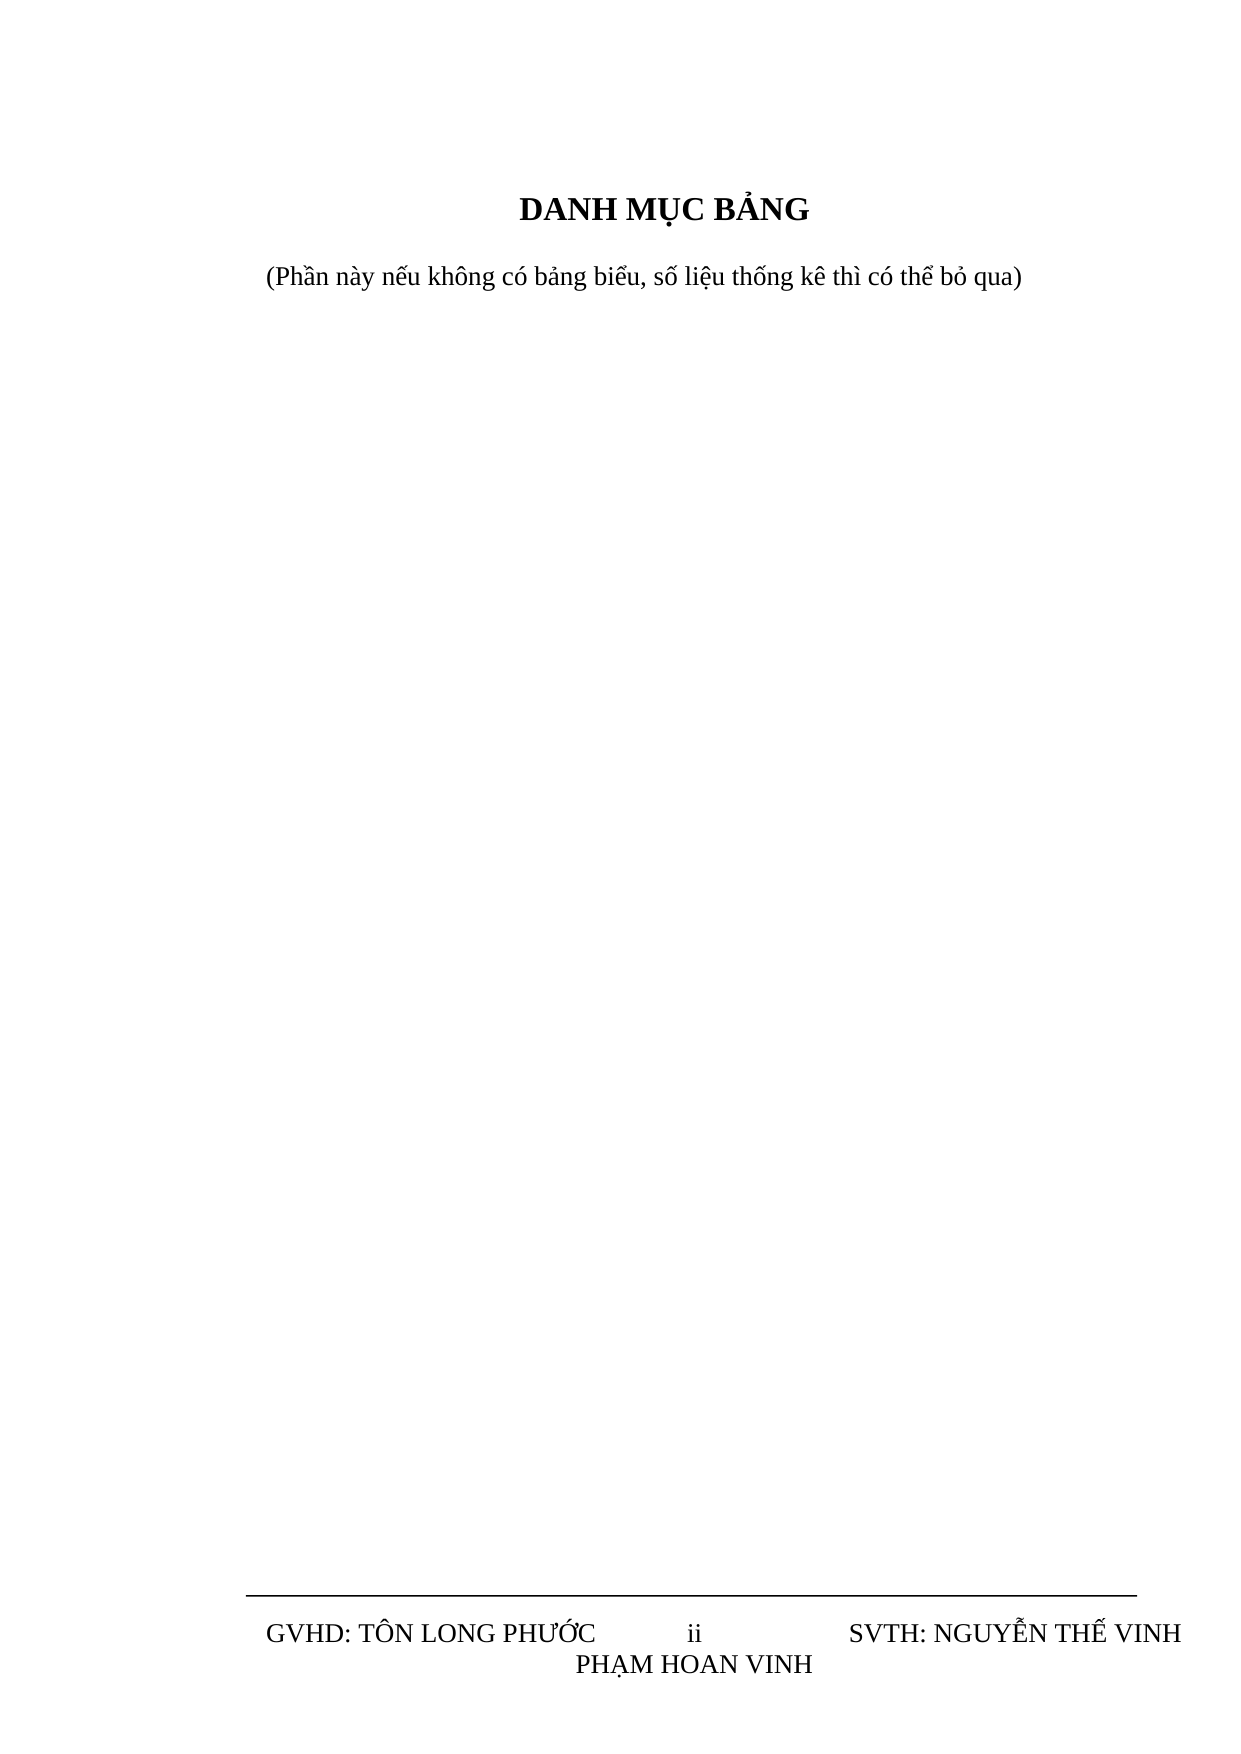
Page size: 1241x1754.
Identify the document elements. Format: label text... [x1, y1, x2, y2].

text (Phần này nếu không có bảng biểu, số liệu thống kê thì có thể bỏ qua) [207, 260, 1122, 291]
subtitle DANH MỤC BẢNG [207, 190, 1122, 228]
